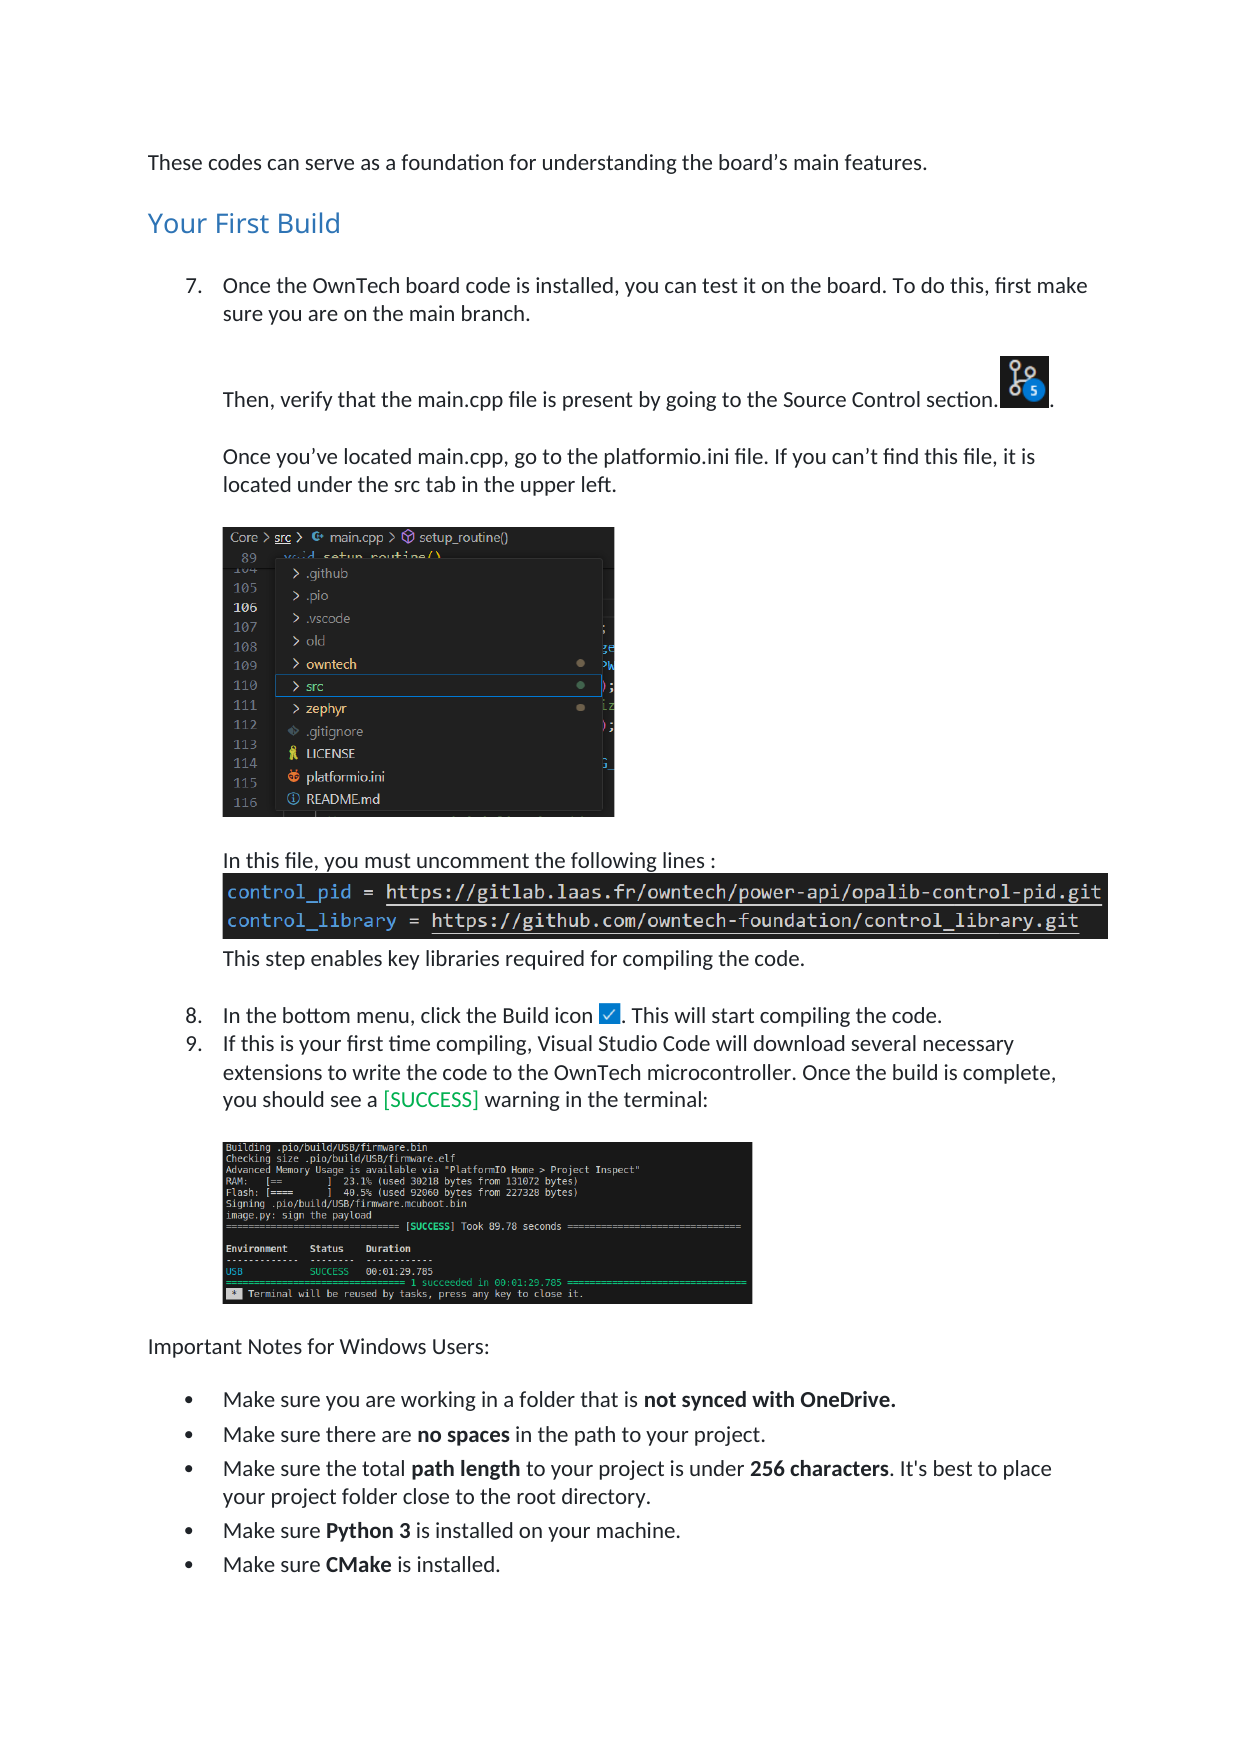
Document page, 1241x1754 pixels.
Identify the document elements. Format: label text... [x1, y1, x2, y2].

list Make sure you are working in a folder that is not synced with OneDrive. [185, 1386, 1093, 1413]
text Important Notes for Windows Users: [148, 1332, 1093, 1361]
list If this is your first time compiling, Visual Studio Code will download several necessary extensions to write the code to the OwnTech microcontroller. Once the build is complete, you should see a [SUCCESS] warning in the terminal: [185, 1029, 1093, 1114]
list In the bottom menu, click the Build icon . This will start compiling the code. [185, 1002, 1093, 1029]
text These codes can serve as a foundation for understanding the board’s main features. [148, 148, 1093, 176]
picture [222, 1142, 753, 1304]
list Make sure Python 3 is installed on your machine. [185, 1516, 1093, 1544]
picture [1000, 356, 1049, 408]
text Once you’ve located main.cpp, go to the platformio.ini file. If you can’t find this file, it is located under the src tab in the upper left. [223, 442, 1093, 498]
picture [599, 1003, 621, 1024]
list Make sure CMake is installed. [185, 1551, 1093, 1579]
list Once the OwnTech board code is installed, you can test it on the board. To do this, first make sure you are on the main branch. [185, 271, 1093, 327]
text In this file, you must uncomment the following lines : This step enables key libraries required for compiling the code. [223, 939, 1093, 972]
picture [222, 873, 1108, 939]
picture [222, 527, 615, 817]
list Make sure the total path length to your project is under 256 characters. It's best to place your project folder close to the root directory. [185, 1454, 1093, 1510]
list Make sure there are no spaces in the path to your project. [185, 1420, 1093, 1448]
text In this file, you must uncomment the following lines : This step enables key libraries required for compiling the code. [223, 846, 1093, 873]
text Then, verify that the main.cpp file is present by going to the Source Control section.. [223, 356, 1093, 413]
subtitle Your First Build [148, 205, 1093, 242]
